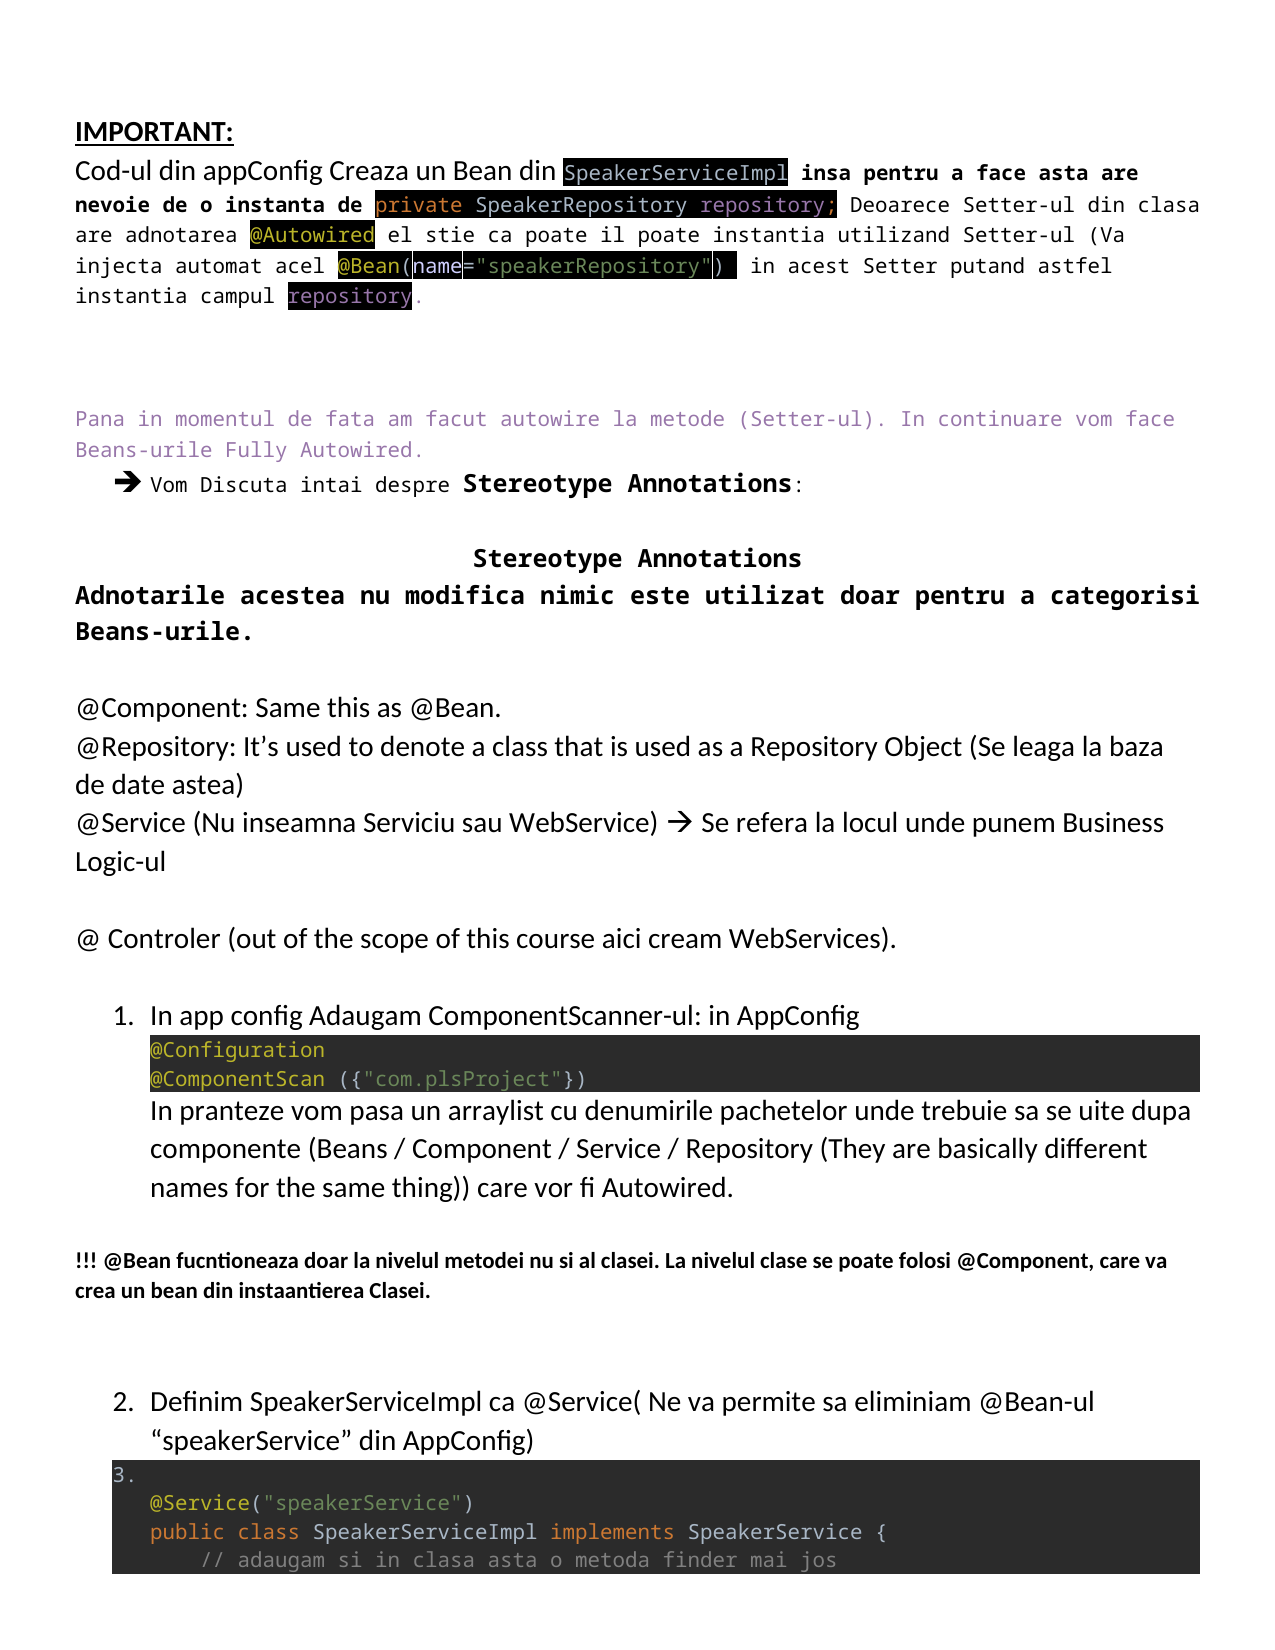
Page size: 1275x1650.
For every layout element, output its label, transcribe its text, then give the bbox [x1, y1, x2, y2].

text Adnotarile acestea nu modifica nimic este utilizat doar pentru a categorisi Beans-urile. [75, 577, 1200, 648]
text IMPORTANT: [75, 113, 1200, 149]
text !!! @Bean fucntioneaza doar la nivelul metodei nu si al clasei. La nivelul clase se poate folosi @Component, care va crea un bean din instaantierea Clasei. [75, 1246, 1200, 1304]
text @Service (Nu inseamna Serviciu sau WebService) Se refera la locul unde punem Business Logic-ul [75, 804, 1200, 879]
list @Configuration @ComponentScan ({"com.plsProject"}) [150, 1035, 1200, 1092]
list In app config Adaugam ComponentScanner-ul: in AppConfig [112, 997, 1200, 1032]
text @Component: Same this as @Bean. [75, 689, 1200, 725]
list Definim SpeakerServiceImpl ca @Service( Ne va permite sa eliminiam @Bean-ul “speakerService” din AppConfig) [112, 1383, 1200, 1457]
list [112, 1460, 1200, 1574]
text Pana in momentul de fata am facut autowire la metode (Setter-ul). In continuare vom face Beans-urile Fully Autowired. [75, 404, 1200, 463]
text Stereotype Annotations [75, 541, 1200, 574]
list In pranteze vom pasa un arraylist cu denumirile pachetelor unde trebuie sa se uite dupa componente (Beans / Component / Service / Repository (They are basically different names for the same thing)) care vor fi Autowired. [150, 1092, 1200, 1204]
list Vom Discuta intai despre Stereotype Annotations: [112, 465, 1200, 499]
text Cod-ul din appConfig Creaza un Bean din SpeakerServiceImpl insa pentru a face asta are nevoie de o instanta de private SpeakerRepository repository; Deoarece Setter-ul din clasa are adnotarea @Autowired el stie ca poate il poate instantia utilizand Setter-ul (Va injecta automat acel @Bean(name="speakerRepository")) in acest Setter putand astfel instantia campul repository. [75, 152, 1200, 310]
text @Repository: It’s used to denote a class that is used as a Repository Object (Se leaga la baza de date astea) [75, 728, 1200, 802]
text @ Controler (out of the scope of this course aici cream WebServices). [75, 920, 1200, 956]
